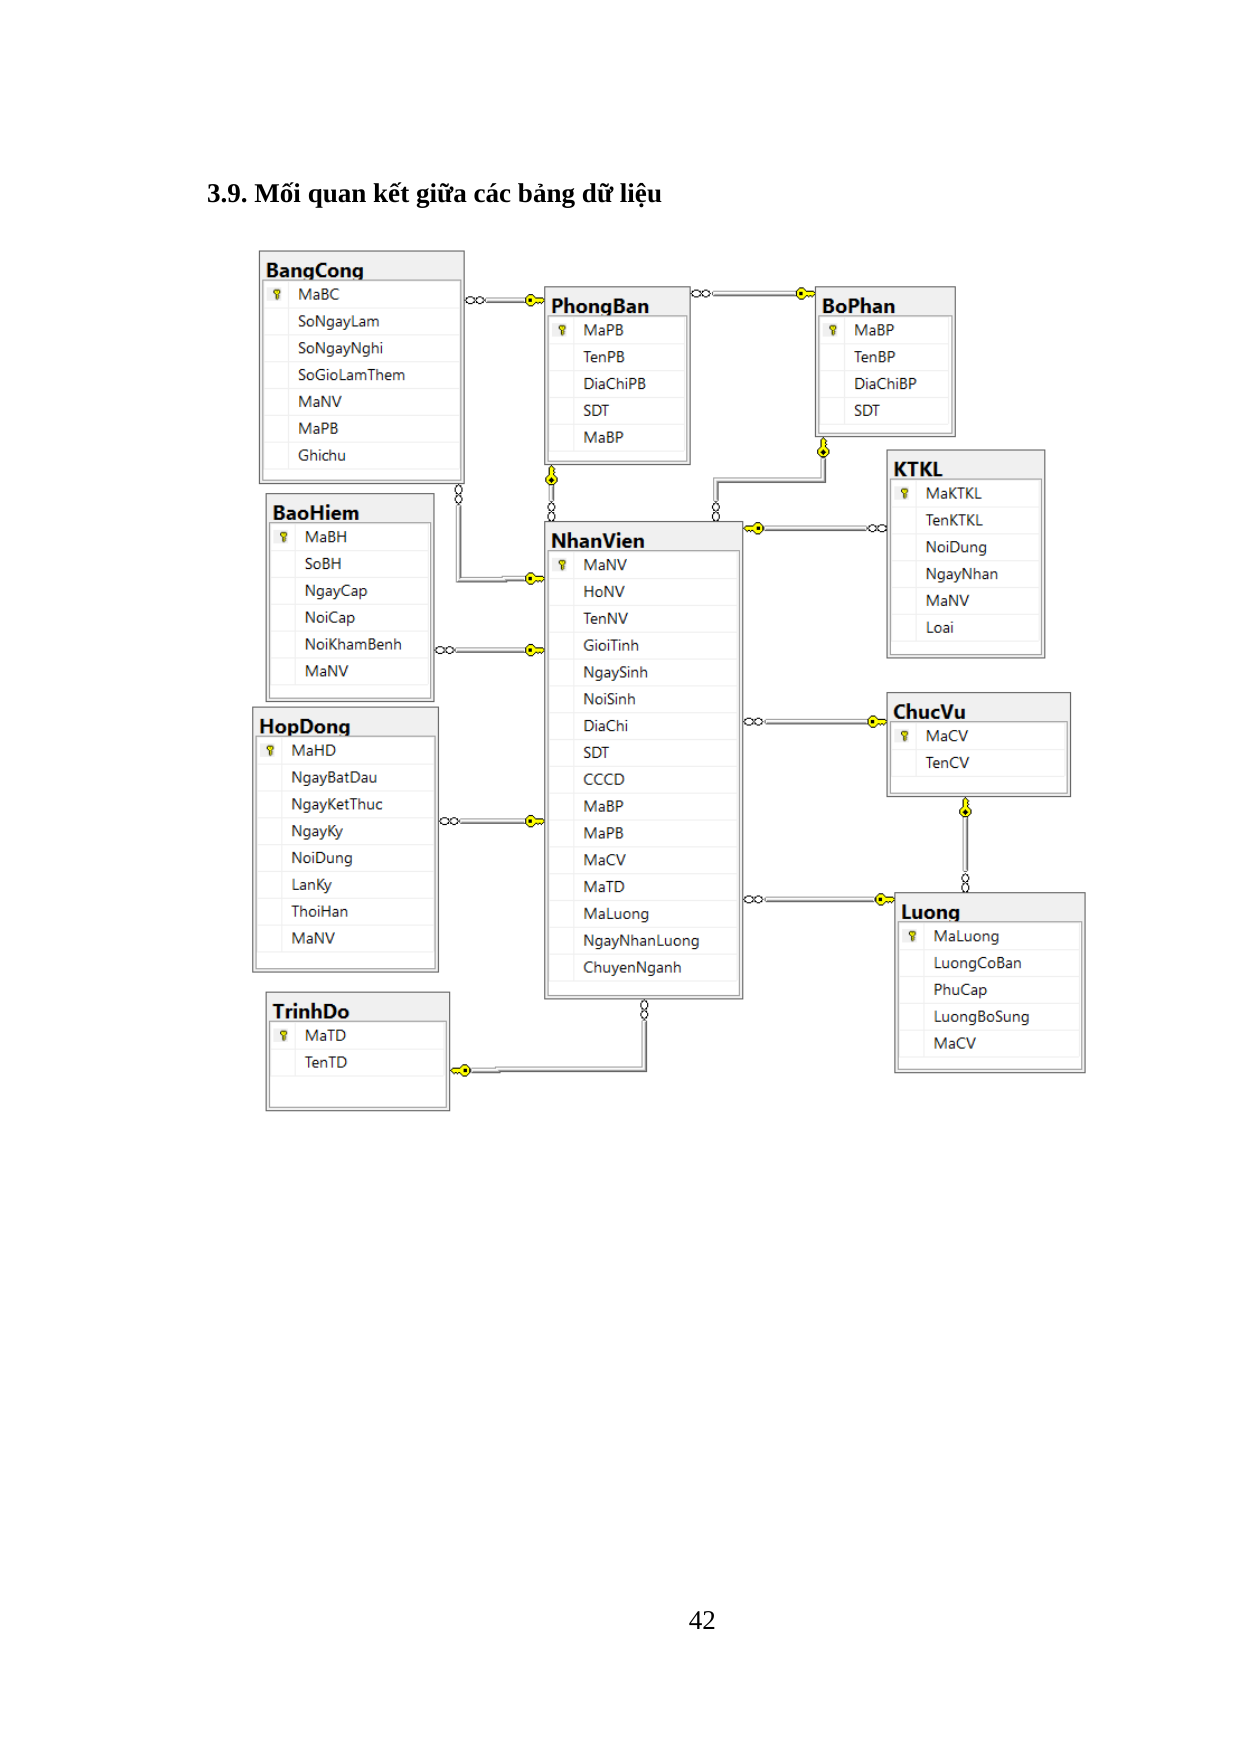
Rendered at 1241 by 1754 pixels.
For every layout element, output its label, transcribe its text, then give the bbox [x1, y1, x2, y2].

subtitle 3.9. Mối quan kết giữa các bảng dữ liệu [207, 177, 1122, 208]
picture [216, 236, 1110, 1137]
